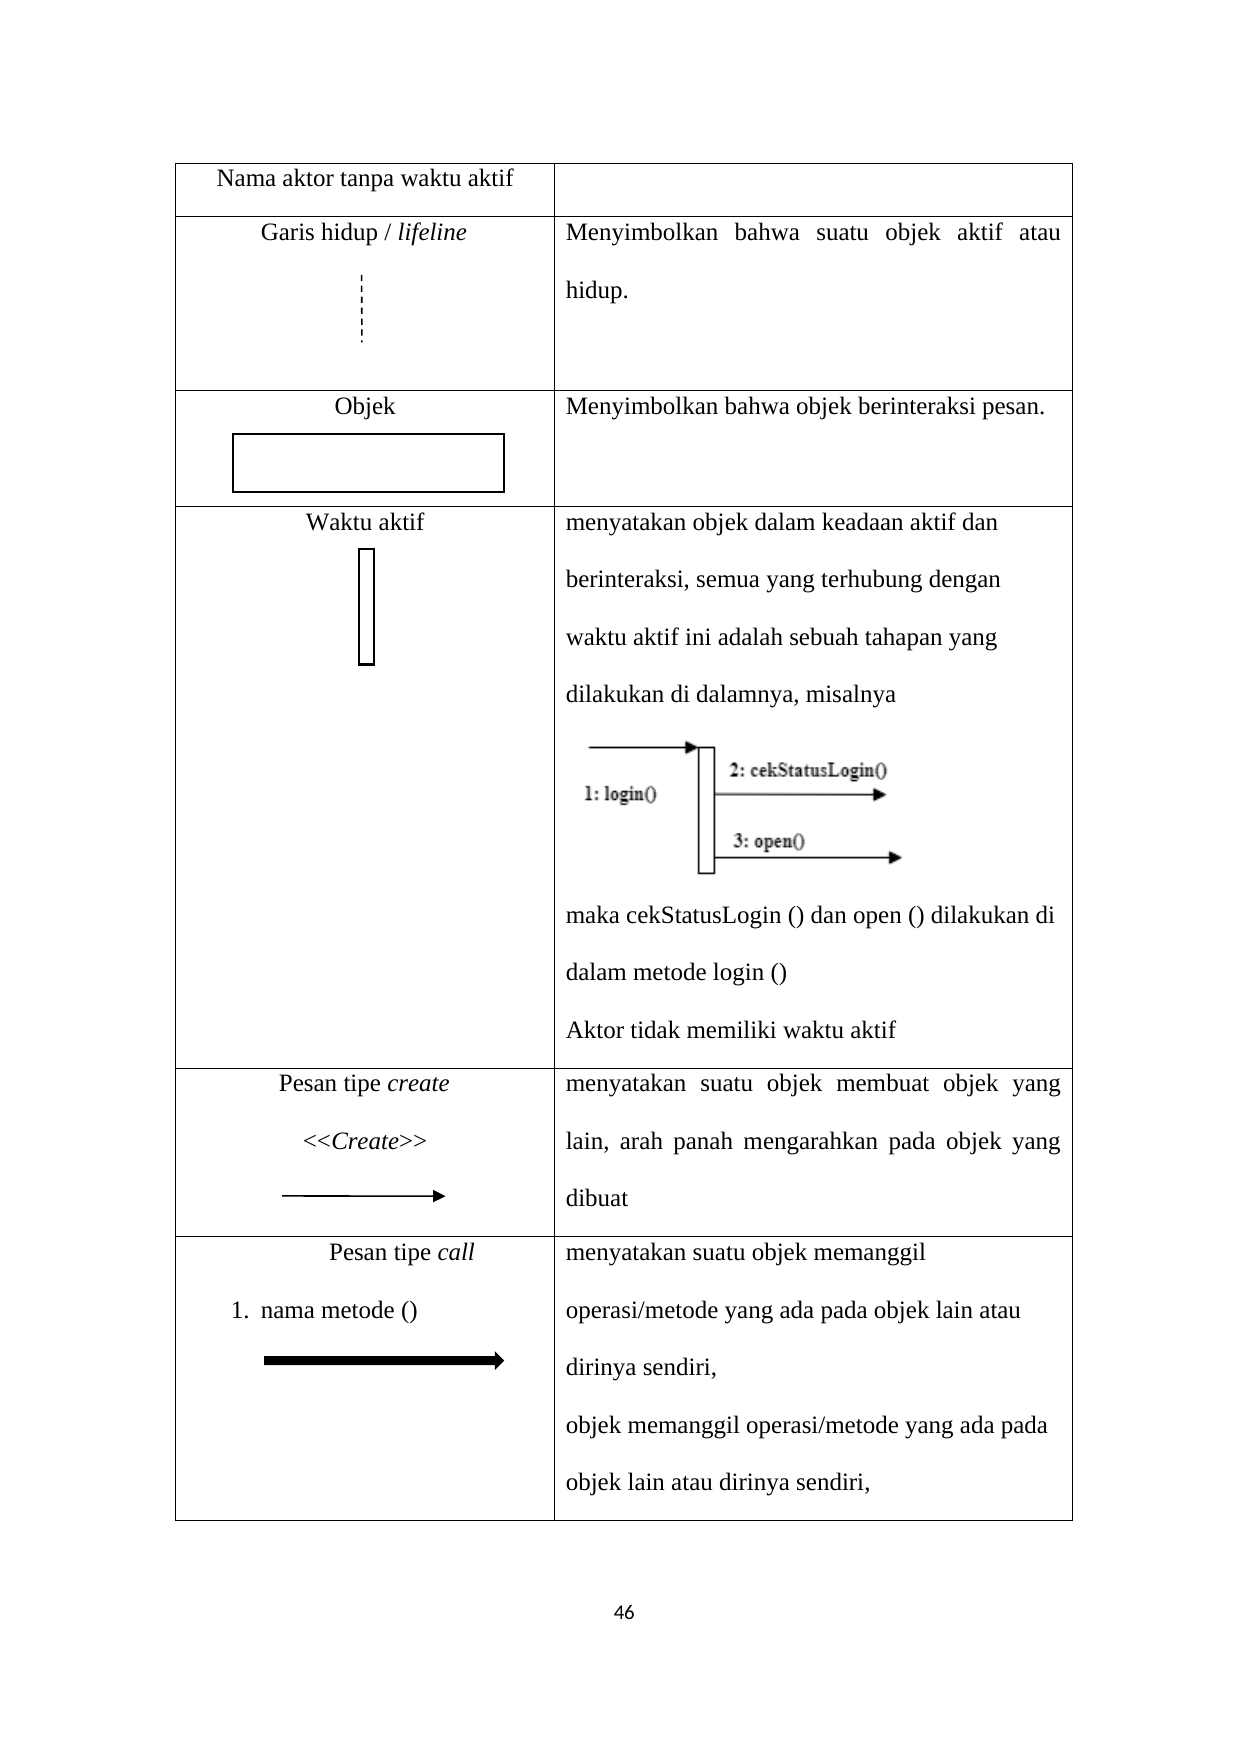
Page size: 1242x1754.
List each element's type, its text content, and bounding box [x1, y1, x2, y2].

table_cell Garis hidup / lifeline [176, 217, 554, 390]
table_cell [176, 164, 554, 216]
table_cell menyatakan suatu objek membuat objek yang lain, arah panah mengarahkan pada objek yang dibuat [555, 1069, 1072, 1236]
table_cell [176, 1237, 554, 1520]
table_cell Menyimbolkan bahwa suatu objek aktif atau hidup. [555, 217, 1072, 390]
table_cell Objek [176, 391, 554, 506]
table_cell Waktu aktif [176, 507, 554, 1067]
table_cell Pesan tipe create <<Create>> [176, 1069, 554, 1236]
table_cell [555, 1237, 1072, 1520]
table_cell Menyimbolkan bahwa objek berinteraksi pesan. [555, 391, 1072, 506]
picture [565, 736, 916, 876]
table_cell menyatakan objek dalam keadaan aktif dan berinteraksi, semua yang terhubung dengan waktu aktif ini adalah sebuah tahapan yang dilakukan di dalamnya, misalnya maka cekStatusLogin () dan open () dilakukan di dalam metode login () Aktor tidak memiliki waktu aktif [555, 507, 1072, 1067]
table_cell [555, 164, 1072, 216]
